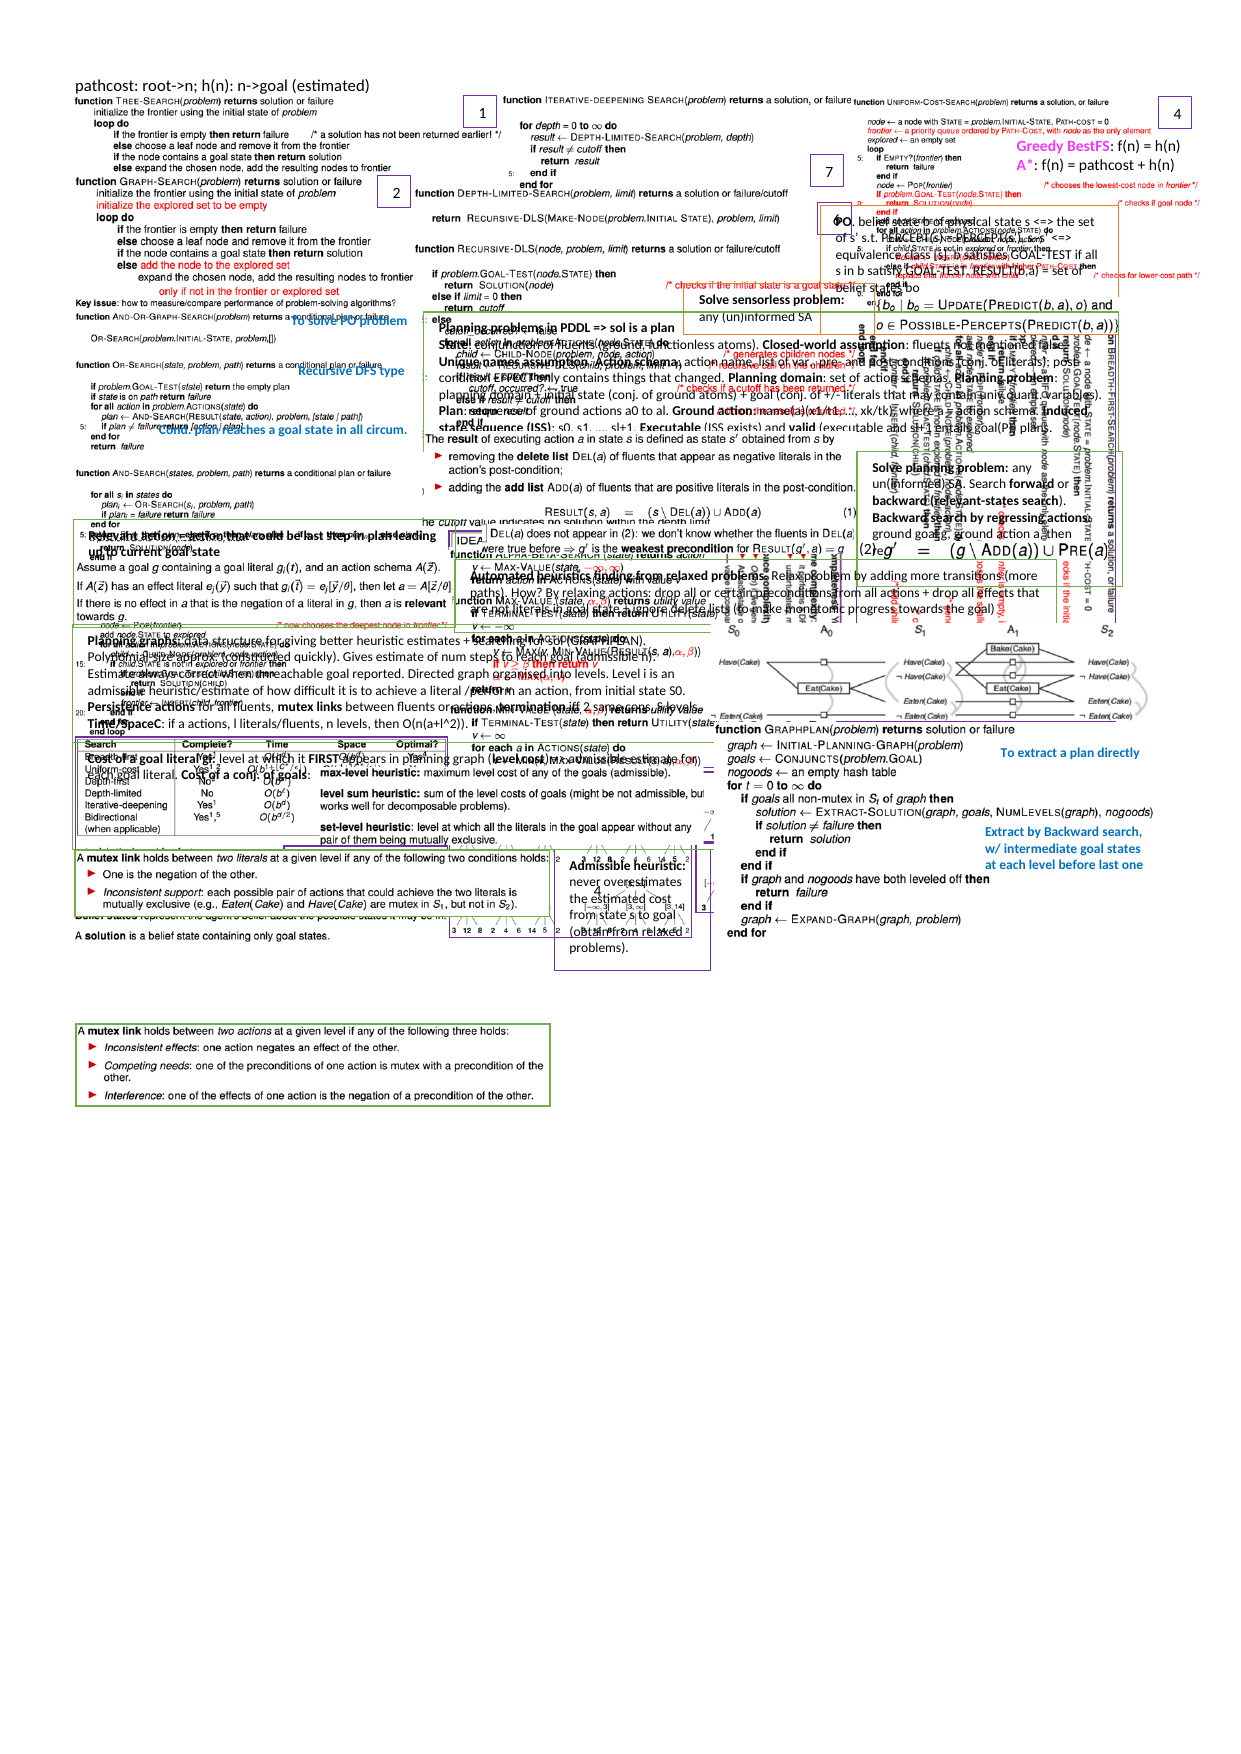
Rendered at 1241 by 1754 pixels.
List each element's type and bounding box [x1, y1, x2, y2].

picture [76, 831, 549, 861]
picture [73, 500, 455, 604]
picture [875, 292, 1118, 313]
picture [77, 862, 549, 885]
picture [318, 746, 704, 824]
picture [882, 520, 1107, 540]
picture [710, 603, 1150, 701]
picture [77, 888, 447, 895]
picture [875, 277, 1120, 313]
picture [684, 292, 820, 314]
picture [74, 608, 447, 716]
picture [821, 185, 858, 263]
picture [821, 292, 858, 314]
picture [77, 897, 447, 922]
picture [684, 264, 820, 291]
picture [713, 702, 1154, 917]
picture [74, 155, 858, 533]
picture [821, 264, 858, 291]
